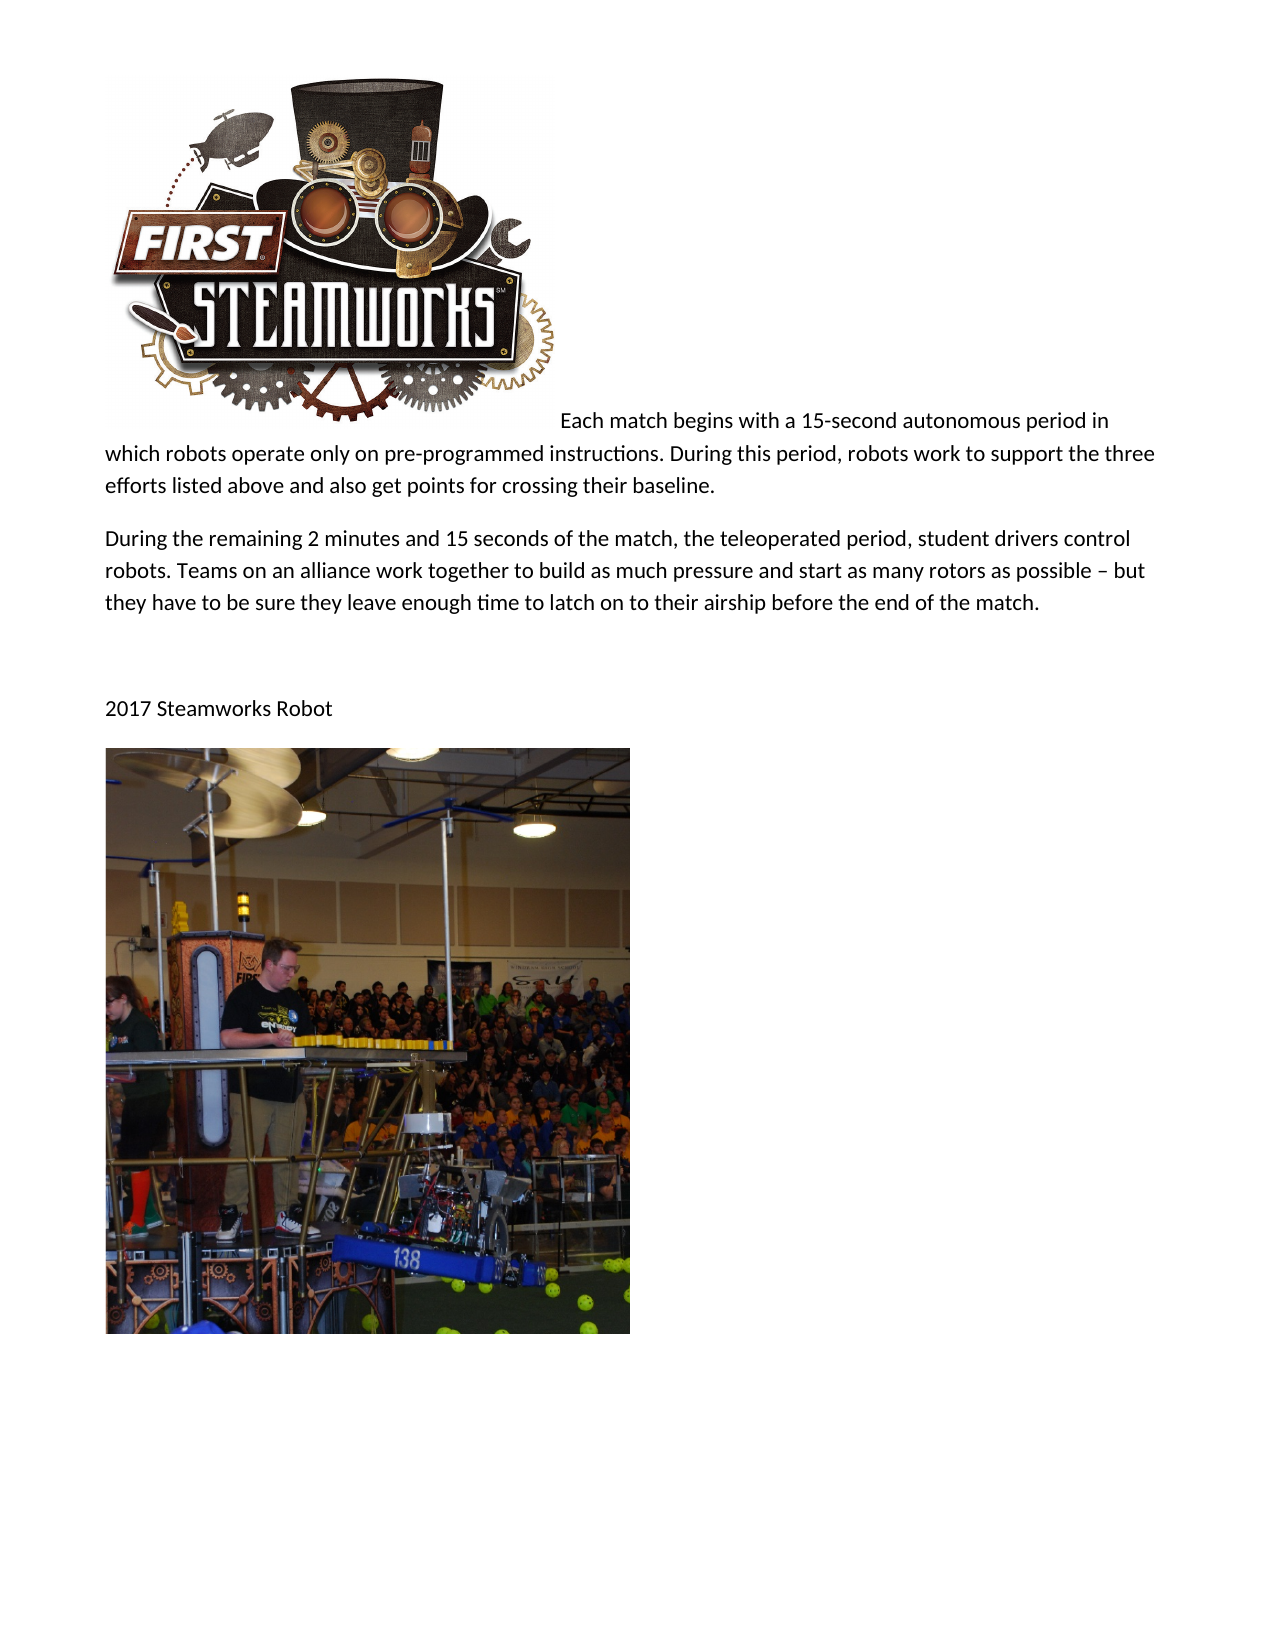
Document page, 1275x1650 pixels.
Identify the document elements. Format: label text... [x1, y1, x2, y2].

text Each match begins with a 15-second autonomous period in which robots operate only on pre-programmed instructions. During this period, robots work to support the three efforts listed above and also get points for crossing their baseline. [105, 75, 1170, 499]
text 2017 Steamworks Robot [105, 694, 1170, 722]
text During the remaining 2 minutes and 15 seconds of the match, the teleoperated period, student drivers control robots. Teams on an alliance work together to build as much pressure and start as many rotors as possible – but they have to be sure they leave enough time to latch on to their airship before the end of the match. [105, 524, 1170, 616]
picture [106, 748, 630, 1334]
